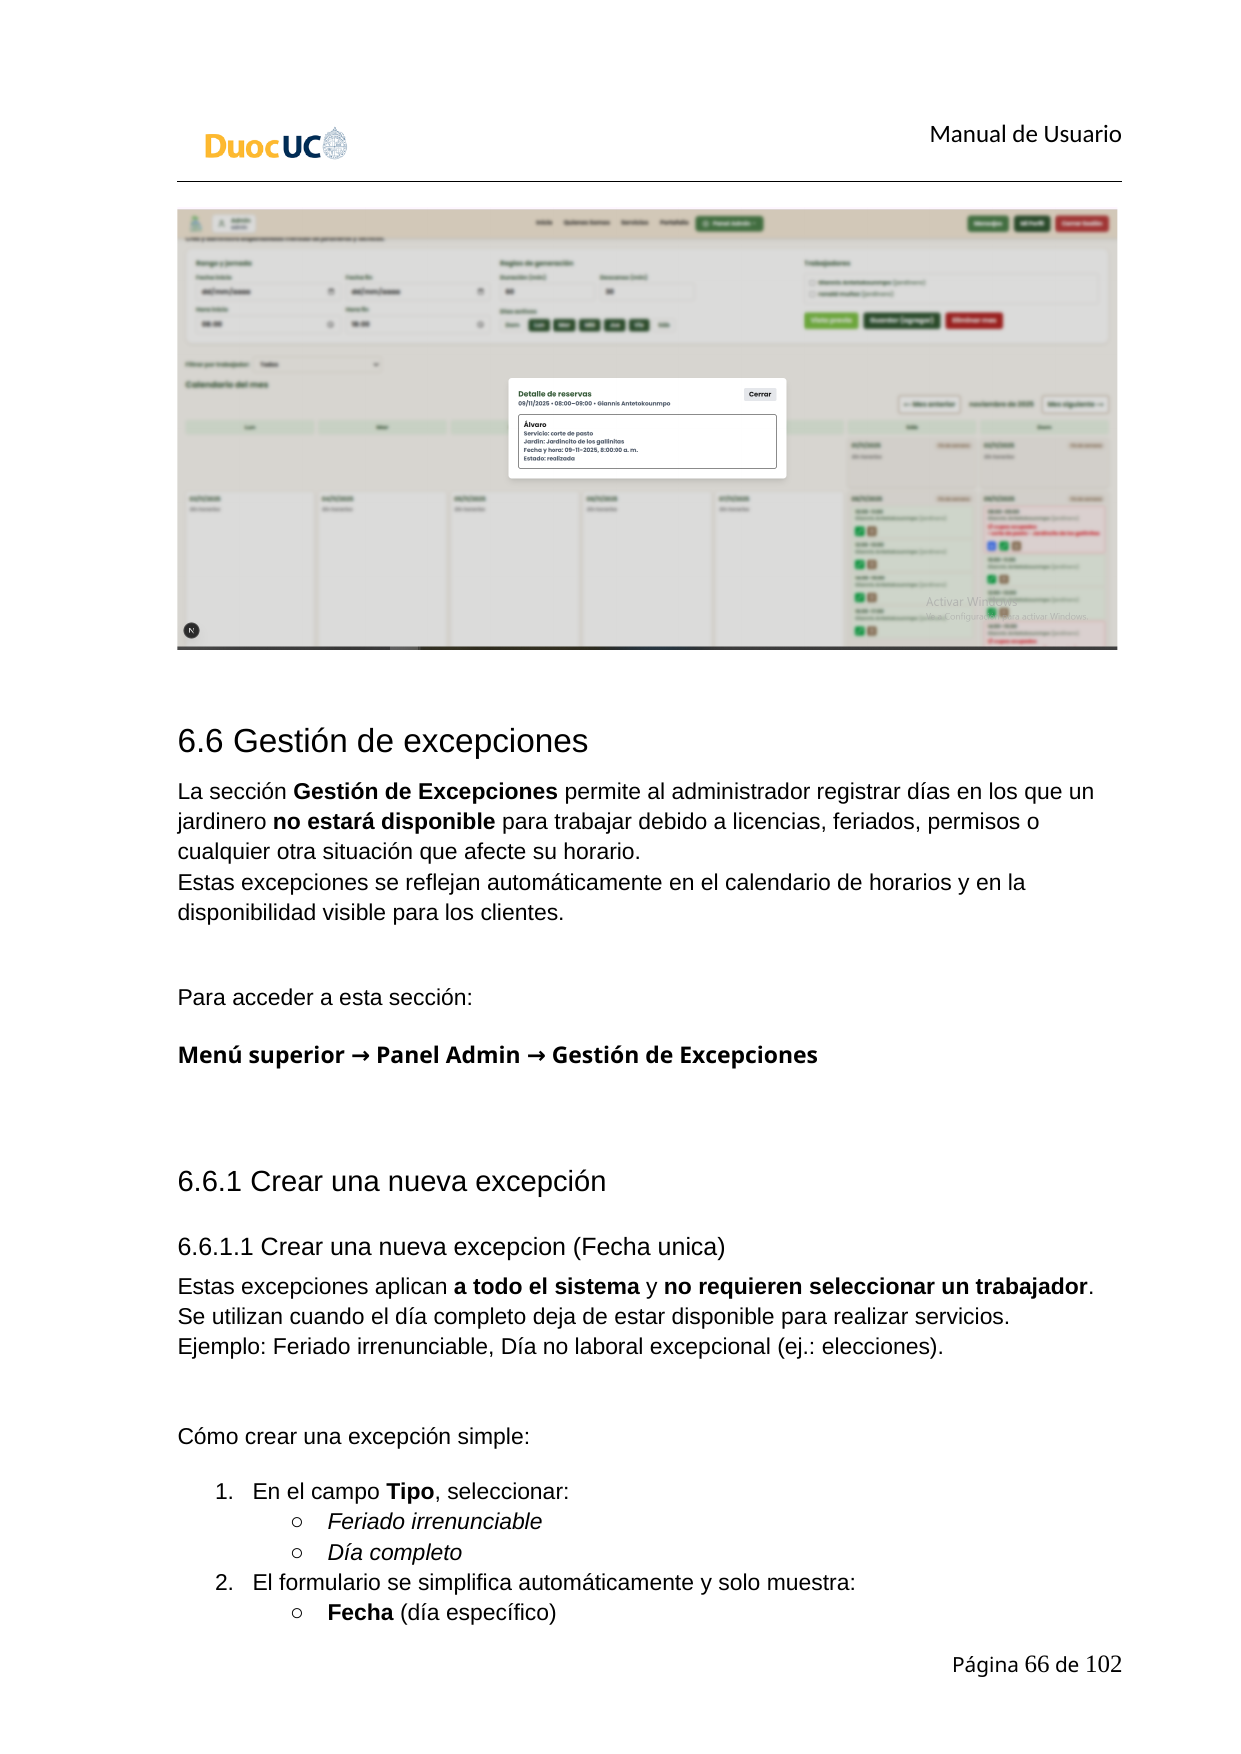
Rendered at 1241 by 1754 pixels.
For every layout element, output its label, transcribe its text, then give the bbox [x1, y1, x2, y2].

picture [177, 207, 1118, 650]
subtitle 6.6 Gestión de excepciones [177, 721, 1122, 759]
list El formulario se simplifica automáticamente y solo muestra: [215, 1569, 1122, 1595]
list Fecha (día específico) [290, 1599, 1122, 1625]
text Estas excepciones se reflejan automáticamente en el calendario de horarios y en la disponibilidad visible para los clientes. [177, 868, 1122, 925]
subtitle 6.6.1.1 Crear una nueva excepcion (Fecha unica) [177, 1231, 1122, 1260]
text Ejemplo: Feriado irrenunciable, Día no laboral excepcional (ej.: elecciones). [177, 1333, 1122, 1359]
text Para acceder a esta sección: [177, 984, 1122, 1010]
list Feriado irrenunciable [290, 1508, 1122, 1534]
list Día completo [290, 1538, 1122, 1565]
text La sección Gestión de Excepciones permite al administrador registrar días en los que un jardinero no estará disponible para trabajar debido a licencias, feriados, permisos o cualquier otra situación que afecte su horario. [177, 778, 1122, 864]
text Estas excepciones aplican a todo el sistema y no requieren seleccionar un trabajador. Se utilizan cuando el día completo deja de estar disponible para realizar servicios. [177, 1273, 1122, 1329]
picture [198, 123, 352, 162]
subtitle 6.6.1 Crear una nueva excepción [177, 1164, 1122, 1197]
list En el campo Tipo, seleccionar: [215, 1478, 1122, 1504]
text Cómo crear una excepción simple: [177, 1423, 1122, 1449]
